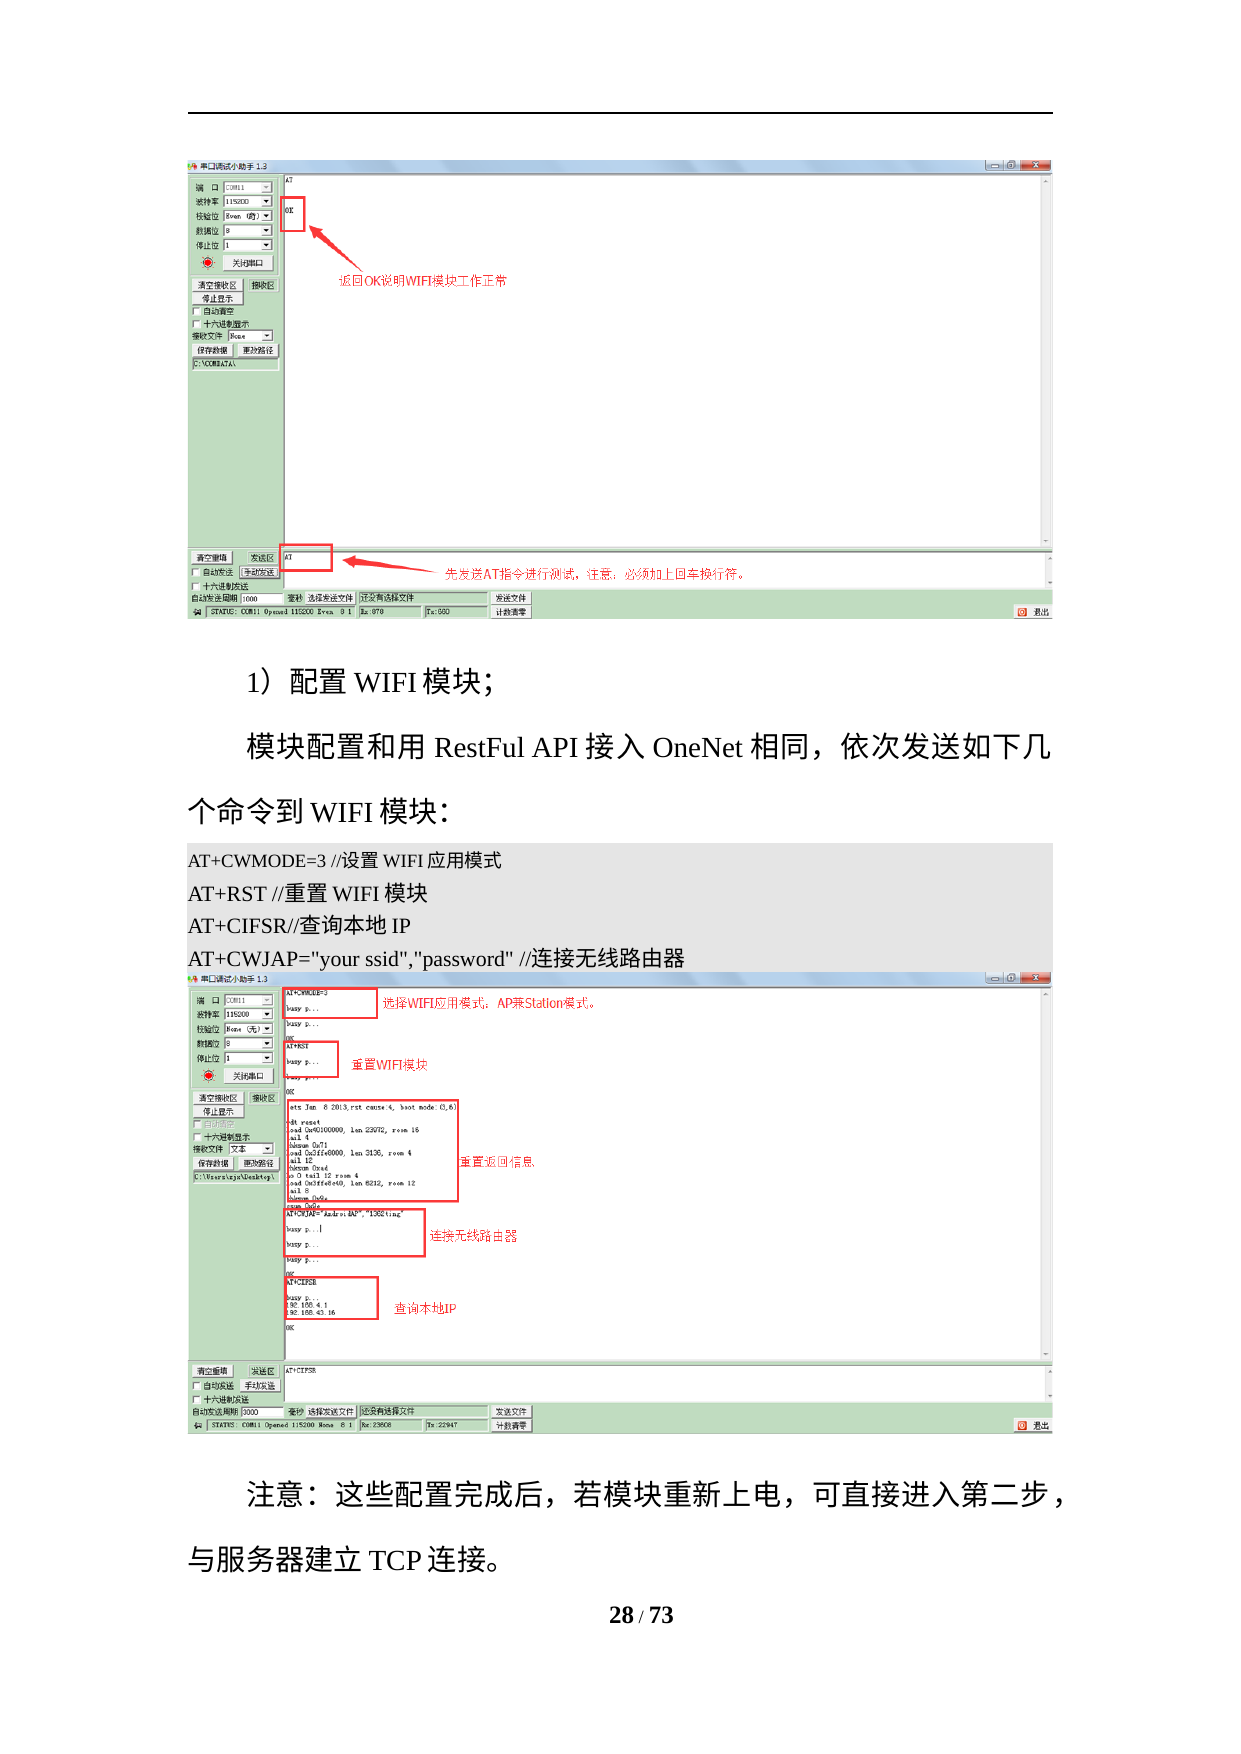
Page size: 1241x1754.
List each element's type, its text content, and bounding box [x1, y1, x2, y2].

picture [187, 972, 1053, 1434]
text AT+CWJAP="your ssid","password" //连接无线路由器 [187, 940, 1053, 972]
picture [187, 160, 1053, 619]
text 模块配置和用RestFul API接入OneNet相同，依次发送如下几个命令到WIFI模块： [187, 713, 1053, 843]
text 注意：这些配置完成后，若模块重新上电，可直接进入第二步，与服务器建立TCP连接。 [187, 1460, 1053, 1590]
text 1）配置WIFI模块； [187, 648, 1053, 713]
text AT+CIFSR//查询本地IP [187, 908, 1053, 940]
text AT+RST //重置WIFI模块 [187, 875, 1053, 908]
text AT+CWMODE=3 //设置WIFI应用模式 [187, 843, 1053, 875]
